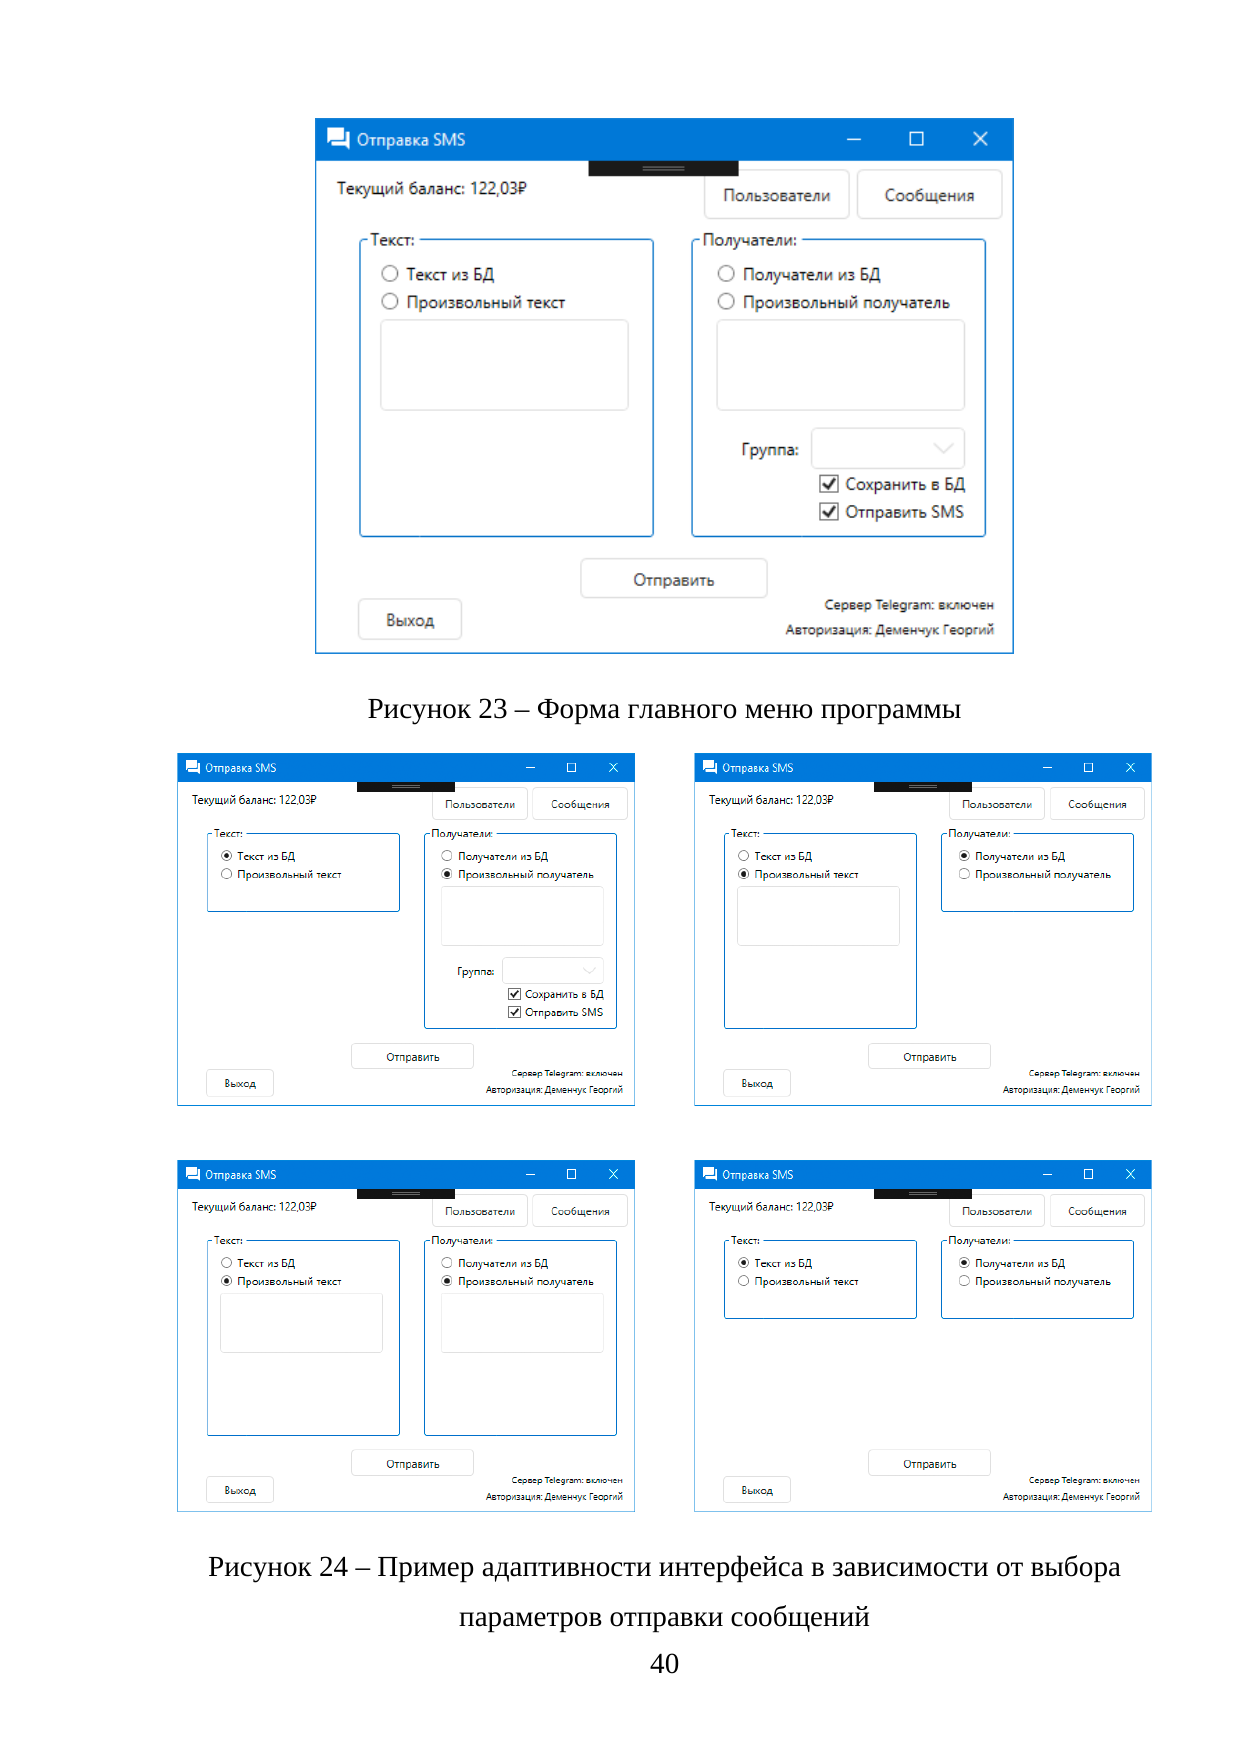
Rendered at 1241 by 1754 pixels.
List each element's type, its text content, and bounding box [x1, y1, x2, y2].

picture [315, 118, 1014, 654]
text Рисунок 23 – Форма главного меню программы [177, 691, 1152, 725]
picture [177, 753, 1152, 1512]
text Рисунок 24 – Пример адаптивности интерфейса в зависимости от выбора параметров отправки сообщений [177, 1549, 1152, 1633]
